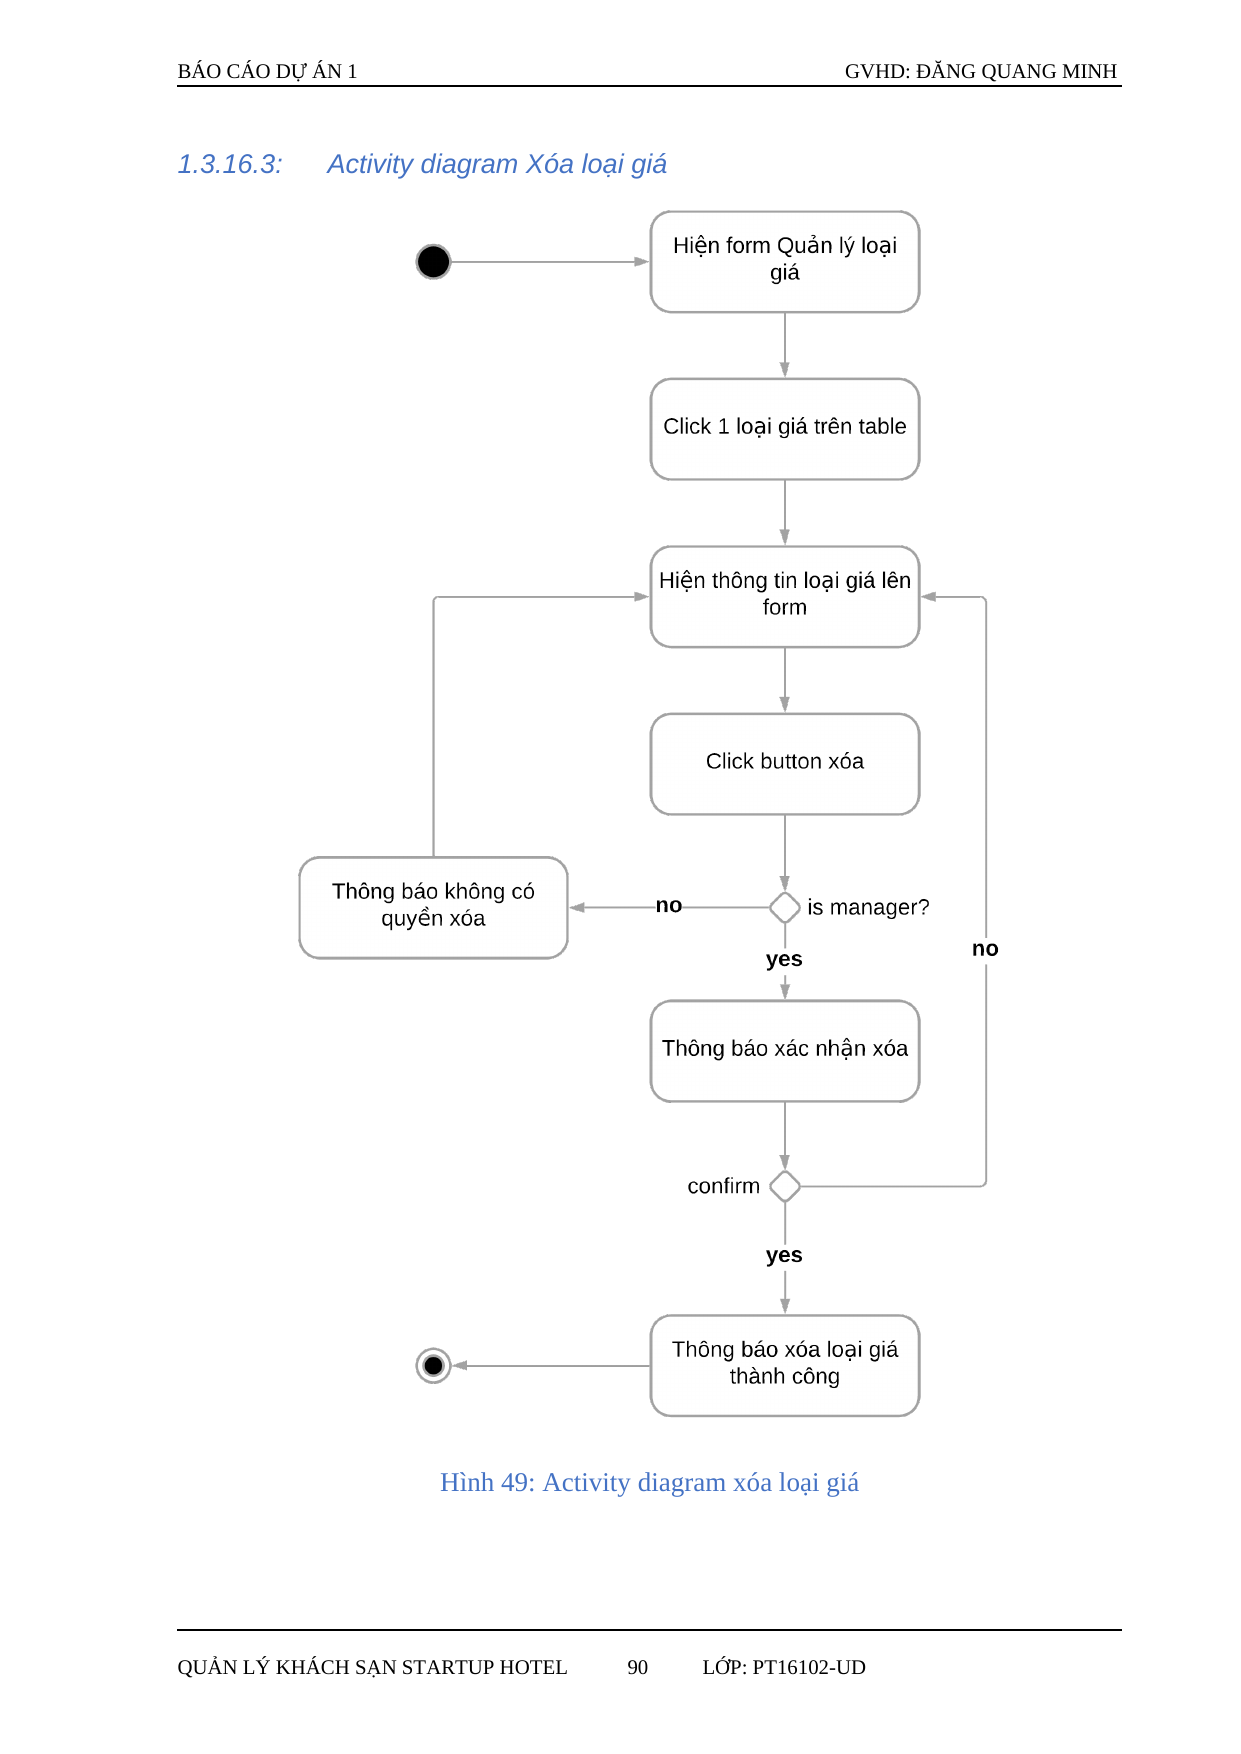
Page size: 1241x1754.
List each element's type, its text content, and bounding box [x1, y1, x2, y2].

subtitle Activity diagram Xóa loại giá [177, 148, 1122, 179]
picture [266, 178, 1033, 1450]
